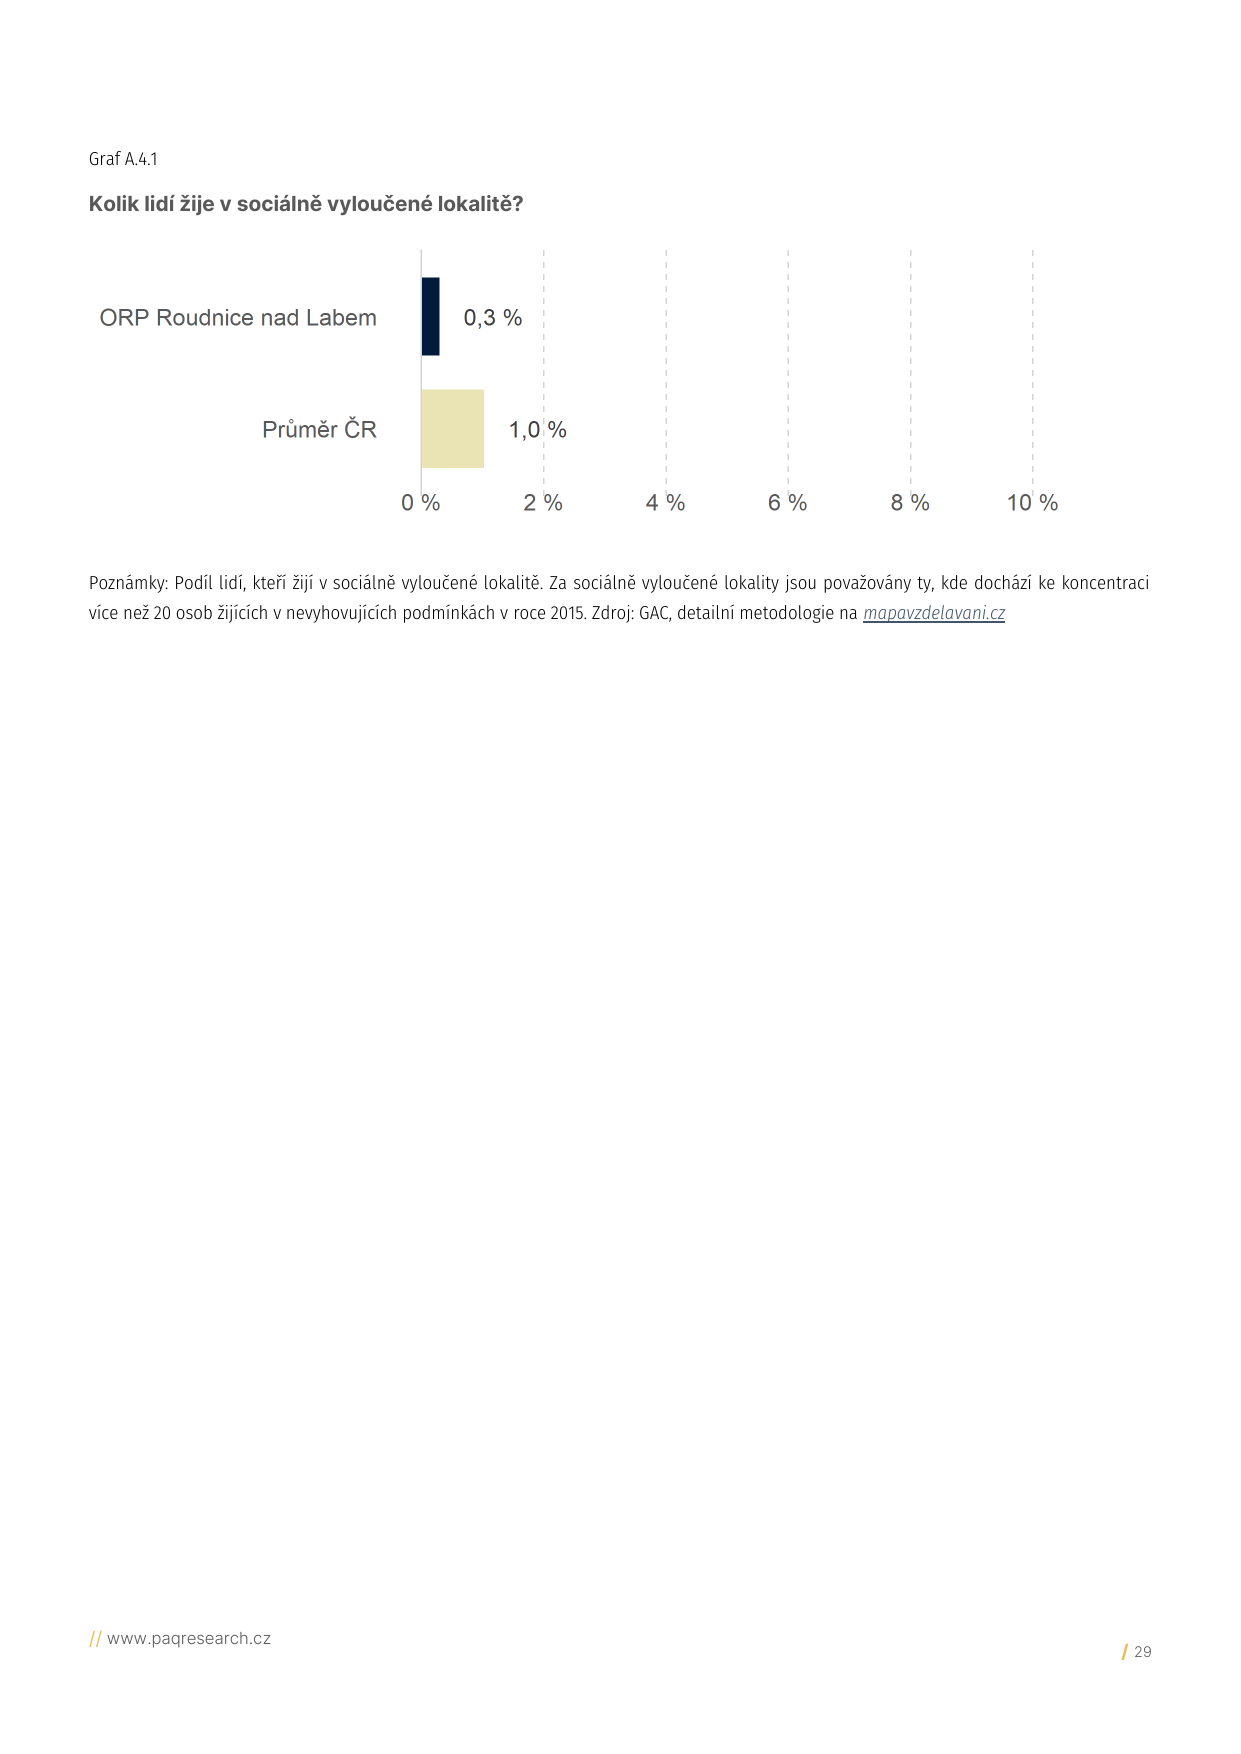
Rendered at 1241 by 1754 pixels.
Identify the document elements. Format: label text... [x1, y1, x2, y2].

text Kolik lidí žije v sociálně vyloučené lokalitě? [89, 186, 1152, 216]
text Graf A.4.1 [89, 148, 1152, 170]
picture [88, 216, 1139, 548]
text Poznámky: Podíl lidí, kteří žijí v sociálně vyloučené lokalitě. Za sociálně vyloučené lokality jsou považovány ty, kde dochází ke koncentraci více než 20 osob žijících v nevyhovujících podmínkách v roce 2015. Zdroj: GAC, detailní metodologie na mapavzdelavani.cz [89, 564, 1152, 625]
